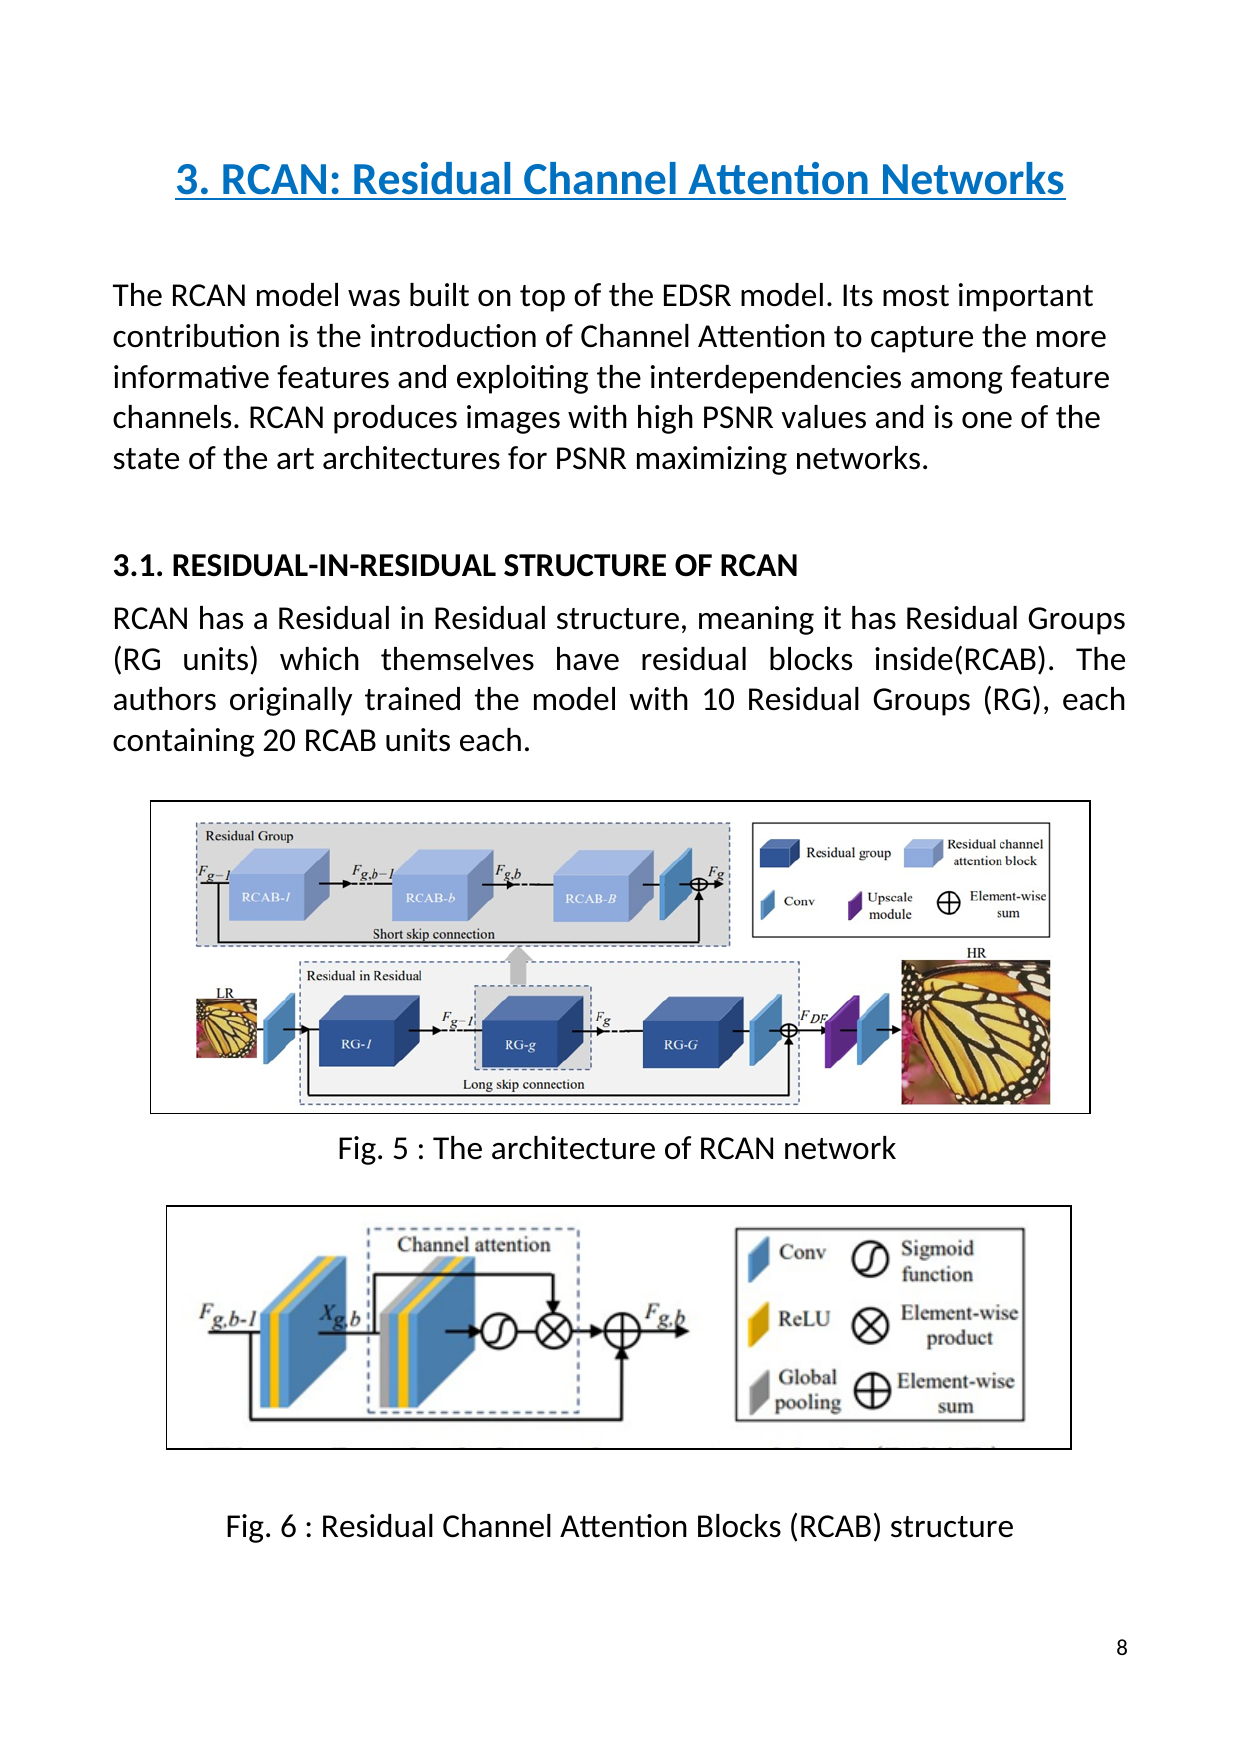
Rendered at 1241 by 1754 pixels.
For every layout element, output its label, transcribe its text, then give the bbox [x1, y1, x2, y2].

text Fig. 6 : Residual Channel Attention Blocks (RCAB) structure [112, 1506, 1128, 1546]
text The RCAN model was built on top of the EDSR model. Its most important contribution is the introduction of Channel Attention to capture the more informative features and exploiting the interdependencies among feature channels. RCAN produces images with high PSNR values and is one of the state of the art architectures for PSNR maximizing networks. [112, 274, 1128, 478]
picture [151, 802, 1089, 1113]
picture [167, 1207, 1070, 1448]
text 3. RCAN: Residual Channel Attention Networks [112, 150, 1128, 206]
text Fig. 5 : The architecture of RCAN network [262, 1127, 1128, 1167]
text 3.1. RESIDUAL-IN-RESIDUAL STRUCTURE OF RCAN [112, 544, 1128, 584]
text RCAN has a Residual in Residual structure, meaning it has Residual Groups (RG units) which themselves have residual blocks inside(RCAB). The authors originally trained the model with 10 Residual Groups (RG), each containing 20 RCAB units each. [112, 597, 1128, 760]
